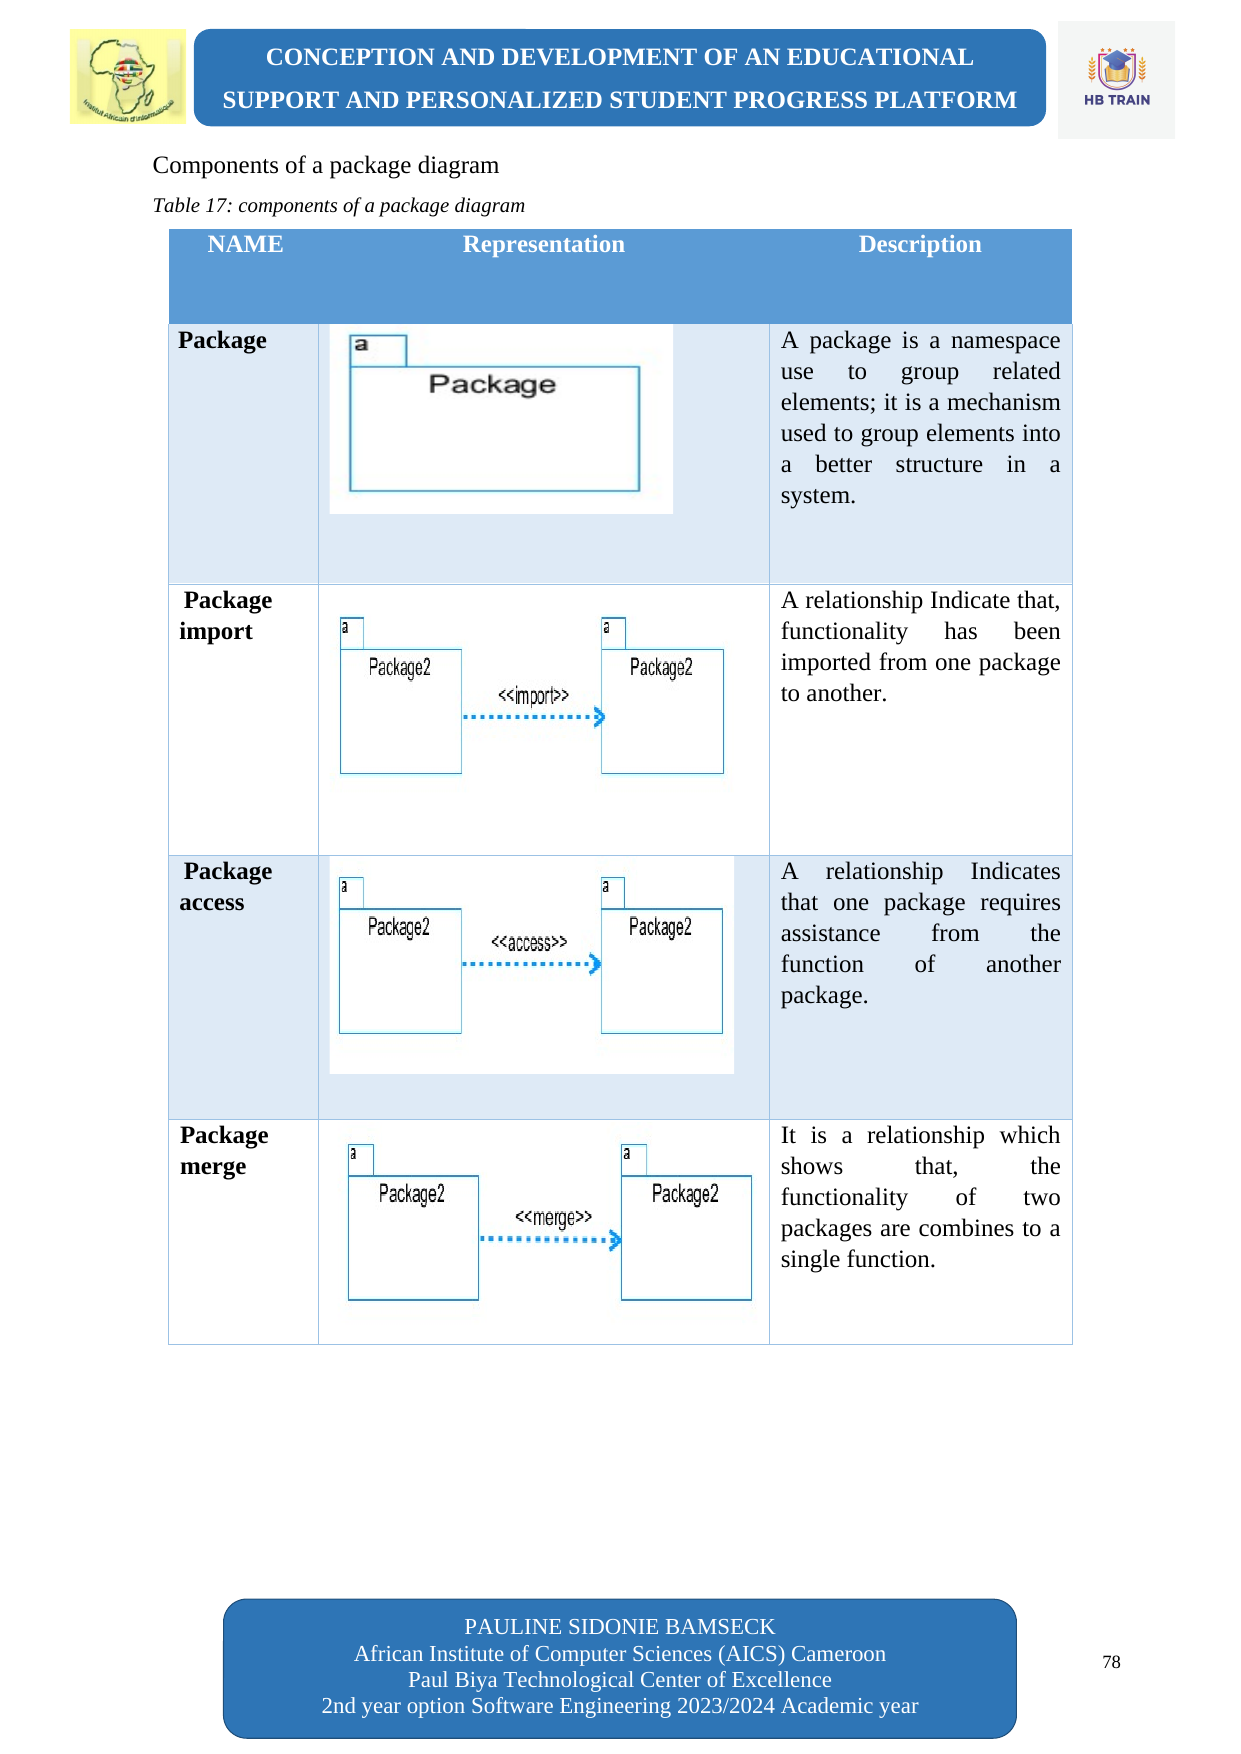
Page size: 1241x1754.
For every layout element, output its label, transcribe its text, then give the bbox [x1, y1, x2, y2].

table_cell Package [169, 324, 318, 583]
table_cell [319, 1120, 769, 1344]
picture [69, 29, 187, 124]
table_cell A relationship Indicate that, functionality has been imported from one package to another. [770, 585, 1072, 854]
table_cell [319, 856, 769, 1119]
table_cell A relationship Indicates that one package requires assistance from the function of another package. [770, 856, 1072, 1119]
text Table 17: components of a package diagram [152, 193, 1088, 217]
table_cell A package is a namespace use to group related elements; it is a mechanism used to group elements into a better structure in a system. [770, 324, 1072, 583]
table_cell [319, 585, 769, 854]
picture [337, 1122, 764, 1333]
table_header Description [769, 229, 1072, 324]
picture [329, 324, 674, 514]
picture [329, 591, 735, 811]
picture [1058, 21, 1176, 139]
table_cell Package import [169, 585, 318, 854]
table_header NAME [169, 229, 319, 324]
table_cell It is a relationship which shows that, the functionality of two packages are combines to a single function. [770, 1120, 1072, 1344]
table_cell Package merge [169, 1120, 318, 1344]
table_cell Package access [169, 856, 318, 1119]
picture [329, 856, 735, 1074]
table_header Representation [319, 229, 769, 324]
table_cell [319, 324, 769, 583]
